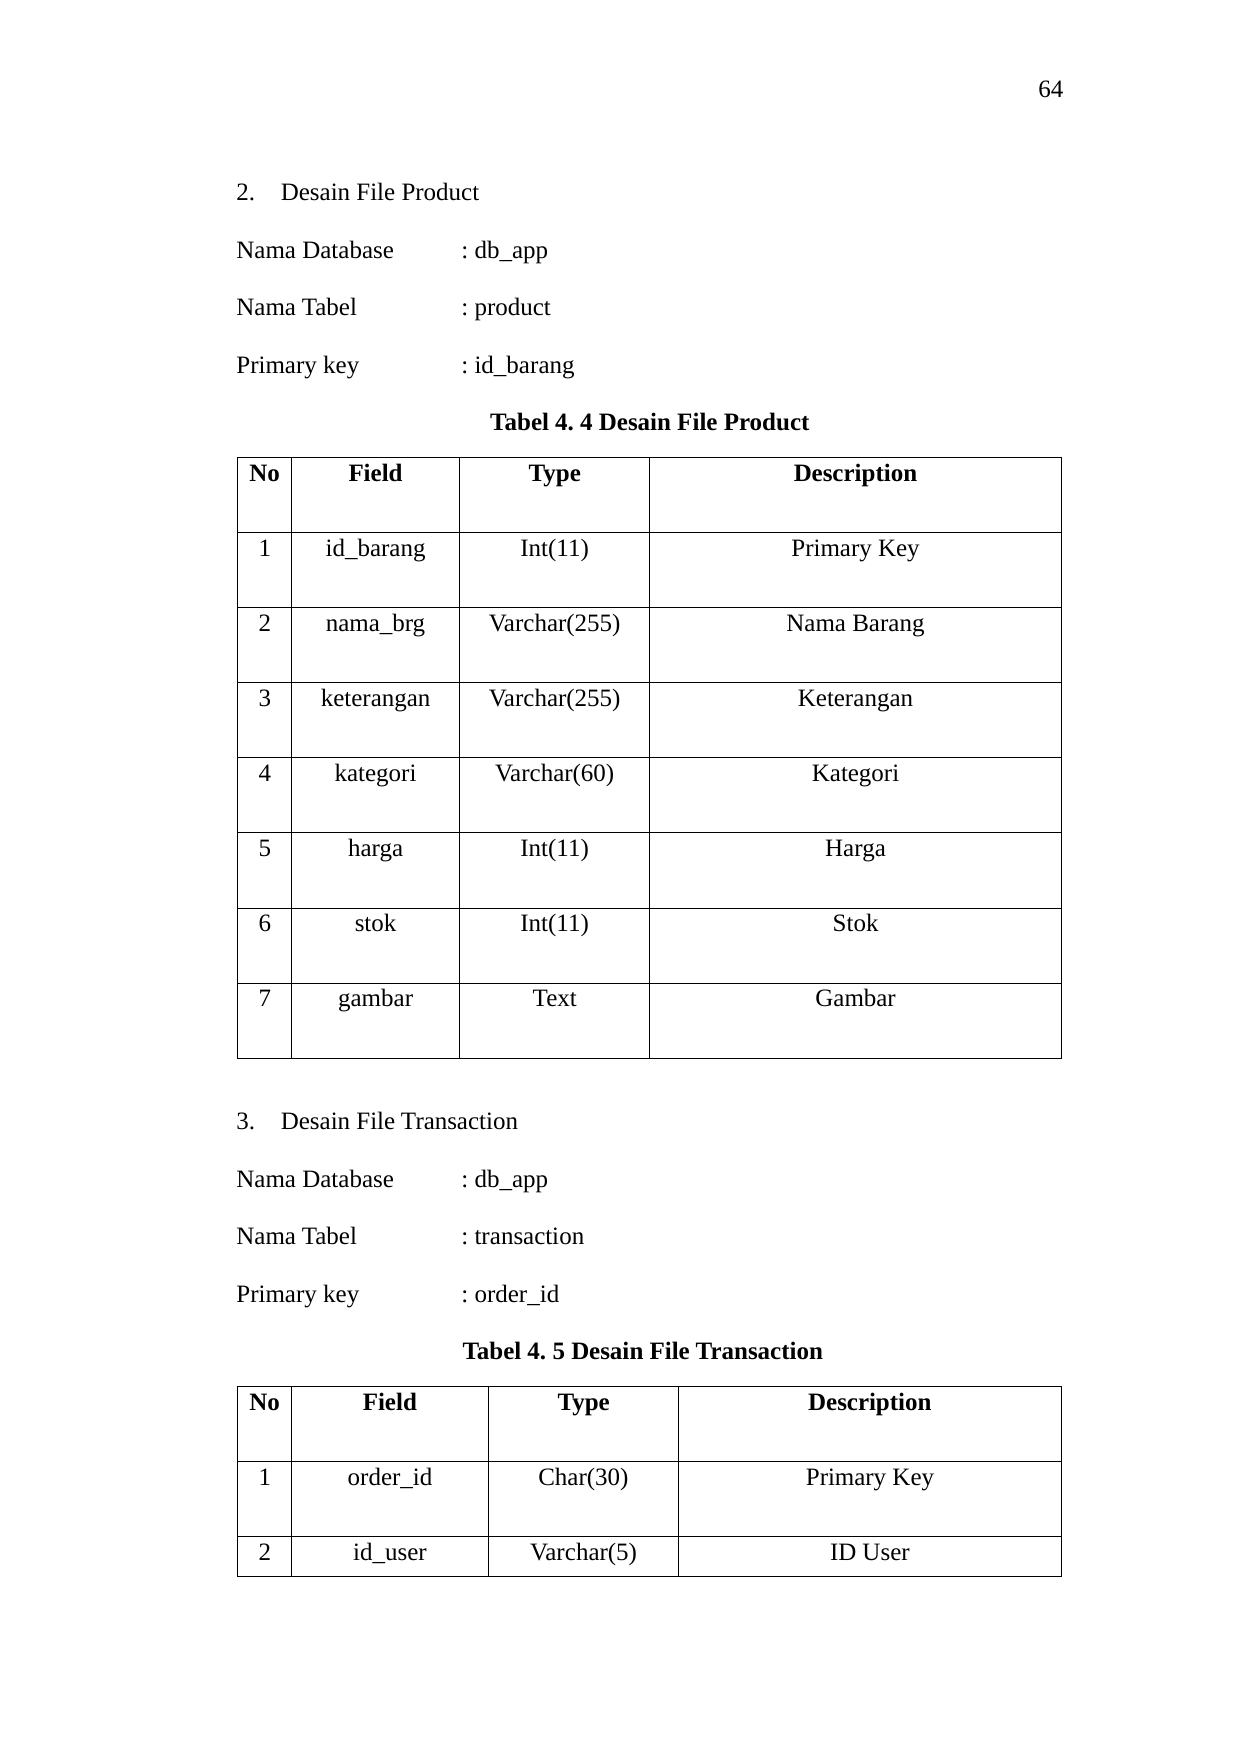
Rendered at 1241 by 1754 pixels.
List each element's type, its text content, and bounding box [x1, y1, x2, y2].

table_cell Kategori [650, 758, 1061, 832]
text Nama Tabel : transaction [236, 1221, 1063, 1250]
text Tabel 4. 4 Desain File Product [236, 407, 1063, 436]
text Nama Database : db_app [236, 235, 1063, 263]
table_cell id_user [292, 1537, 488, 1576]
table_cell 3 [238, 683, 291, 757]
table_header No [238, 1387, 291, 1461]
list Desain File Transaction [236, 1106, 1063, 1135]
table_cell 2 [238, 1537, 291, 1576]
text Nama Tabel : product [236, 292, 1063, 321]
table_cell 6 [238, 909, 291, 982]
table_cell 5 [238, 833, 291, 907]
table_header Field [292, 458, 459, 532]
table_cell Gambar [650, 984, 1061, 1058]
text Nama Database : db_app [236, 1164, 1063, 1193]
table_cell Stok [650, 909, 1061, 982]
table_cell kategori [292, 758, 459, 832]
table_cell 4 [238, 758, 291, 832]
table_cell order_id [292, 1462, 488, 1536]
table_cell Int(11) [460, 533, 649, 607]
table_cell Nama Barang [650, 608, 1061, 682]
text Primary key : id_barang [236, 350, 1063, 378]
table_header Field [292, 1387, 488, 1461]
table_header Type [460, 458, 649, 532]
table_cell 1 [238, 533, 291, 607]
table_cell gambar [292, 984, 459, 1058]
table_cell Varchar(255) [460, 683, 649, 757]
table_cell stok [292, 909, 459, 982]
list Desain File Product [236, 177, 1063, 206]
table_header Type [489, 1387, 678, 1461]
table_cell id_barang [292, 533, 459, 607]
text Primary key : order_id [236, 1279, 1063, 1308]
table_cell 2 [238, 608, 291, 682]
table_cell harga [292, 833, 459, 907]
text Tabel 4. 5 Desain File Transaction [236, 1336, 1063, 1365]
table_cell Varchar(60) [460, 758, 649, 832]
table_cell nama_brg [292, 608, 459, 682]
table_cell Varchar(255) [460, 608, 649, 682]
table_cell Varchar(5) [489, 1537, 678, 1576]
table_header Description [650, 458, 1061, 532]
table_cell Primary Key [679, 1462, 1061, 1536]
table_cell Char(30) [489, 1462, 678, 1536]
table_cell Primary Key [650, 533, 1061, 607]
table_header Description [679, 1387, 1061, 1461]
table_cell 1 [238, 1462, 291, 1536]
table_cell Int(11) [460, 833, 649, 907]
table_header No [238, 458, 291, 532]
table_cell Int(11) [460, 909, 649, 982]
table_cell keterangan [292, 683, 459, 757]
table_cell ID User [679, 1537, 1061, 1576]
table_cell Text [460, 984, 649, 1058]
table_cell Harga [650, 833, 1061, 907]
table_cell 7 [238, 984, 291, 1058]
table_cell Keterangan [650, 683, 1061, 757]
